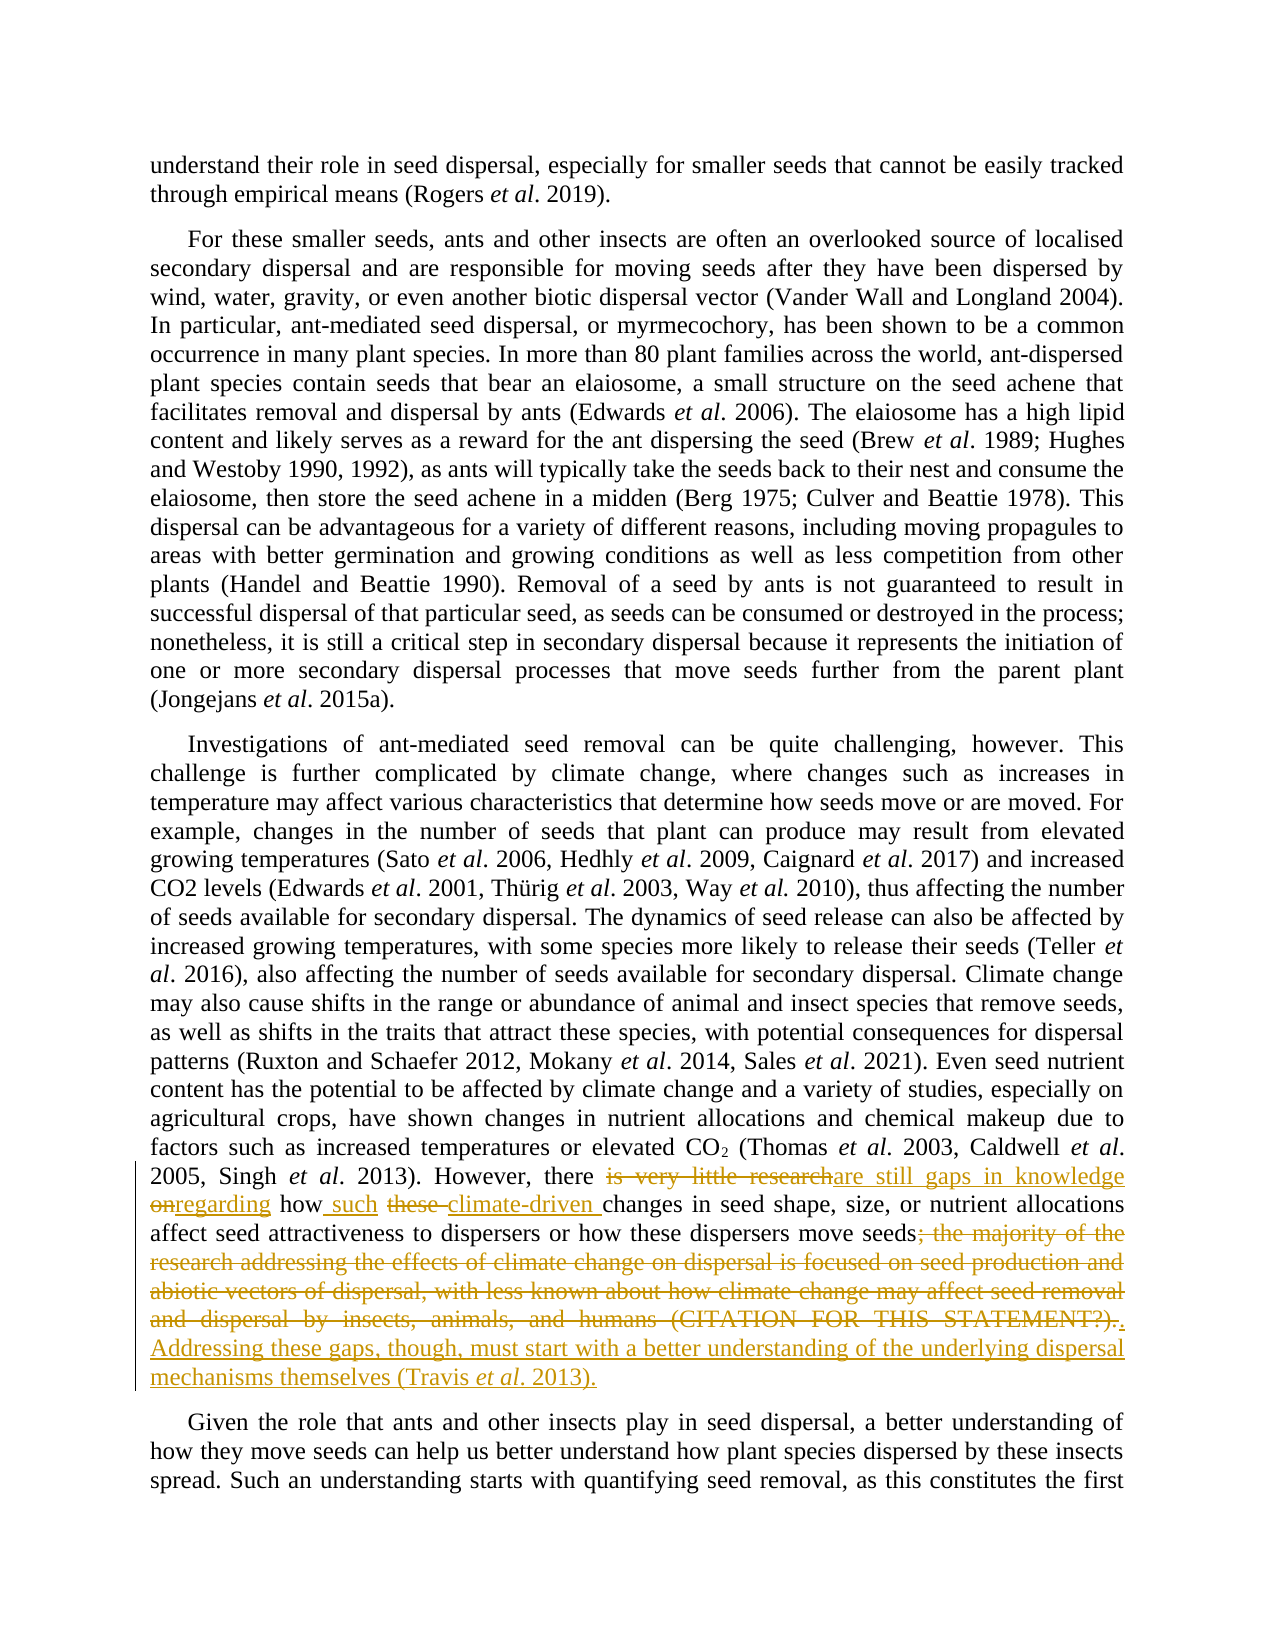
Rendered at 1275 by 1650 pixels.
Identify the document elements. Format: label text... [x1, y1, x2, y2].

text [150, 150, 1125, 207]
text For these smaller seeds, ants and other insects are often an overlooked source of localised secondary dispersal and are responsible for moving seeds after they have been dispersed by wind, water, gravity, or even another biotic dispersal vector (Vander Wall and Longland 2004). In particular, ant-mediated seed dispersal, or myrmecochory, has been shown to be a common occurrence in many plant species. In more than 80 plant families across the world, ant-dispersed plant species contain seeds that bear an elaiosome, a small structure on the seed achene that facilitates removal and dispersal by ants (Edwards et al. 2006). The elaiosome has a high lipid content and likely serves as a reward for the ant dispersing the seed (Brew et al. 1989; Hughes and Westoby 1990, 1992), as ants will typically take the seeds back to their nest and consume the elaiosome, then store the seed achene in a midden (Berg 1975; Culver and Beattie 1978). This dispersal can be advantageous for a variety of different reasons, including moving propagules to areas with better germination and growing conditions as well as less competition from other plants (Handel and Beattie 1990). Removal of a seed by ants is not guaranteed to result in successful dispersal of that particular seed, as seeds can be consumed or destroyed in the process; nonetheless, it is still a critical step in secondary dispersal because it represents the initiation of one or more secondary dispersal processes that move seeds further from the parent plant (Jongejans et al. 2015a). [150, 224, 1125, 713]
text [150, 1407, 1125, 1494]
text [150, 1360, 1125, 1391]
text Investigations of ant-mediated seed removal can be quite challenging, however. This challenge is further complicated by climate change, where changes such as increases in temperature may affect various characteristics that determine how seeds move or are moved. For example, changes in the number of seeds that plant can produce may result from elevated growing temperatures (Sato et al. 2006, Hedhly et al. 2009, Caignard et al. 2017) and increased CO2 levels (Edwards et al. 2001, Thürig et al. 2003, Way et al. 2010), thus affecting the number of seeds available for secondary dispersal. The dynamics of seed release can also be affected by increased growing temperatures, with some species more likely to release their seeds (Teller et al. 2016), also affecting the number of seeds available for secondary dispersal. Climate change may also cause shifts in the range or abundance of animal and insect species that remove seeds, as well as shifts in the traits that attract these species, with potential consequences for dispersal patterns (Ruxton and Schaefer 2012, Mokany et al. 2014, Sales et al. 2021). Even seed nutrient content has the potential to be affected by climate change and a variety of studies, especially on agricultural crops, have shown changes in nutrient allocations and chemical makeup due to factors such as increased temperatures or elevated CO2 (Thomas et al. 2003, Caldwell et al. 2005, Singh et al. 2013). However, there how changes in seed shape, size, or nutrient allocations affect seed attractiveness to dispersers or how these dispersers move seeds [150, 729, 1125, 1291]
